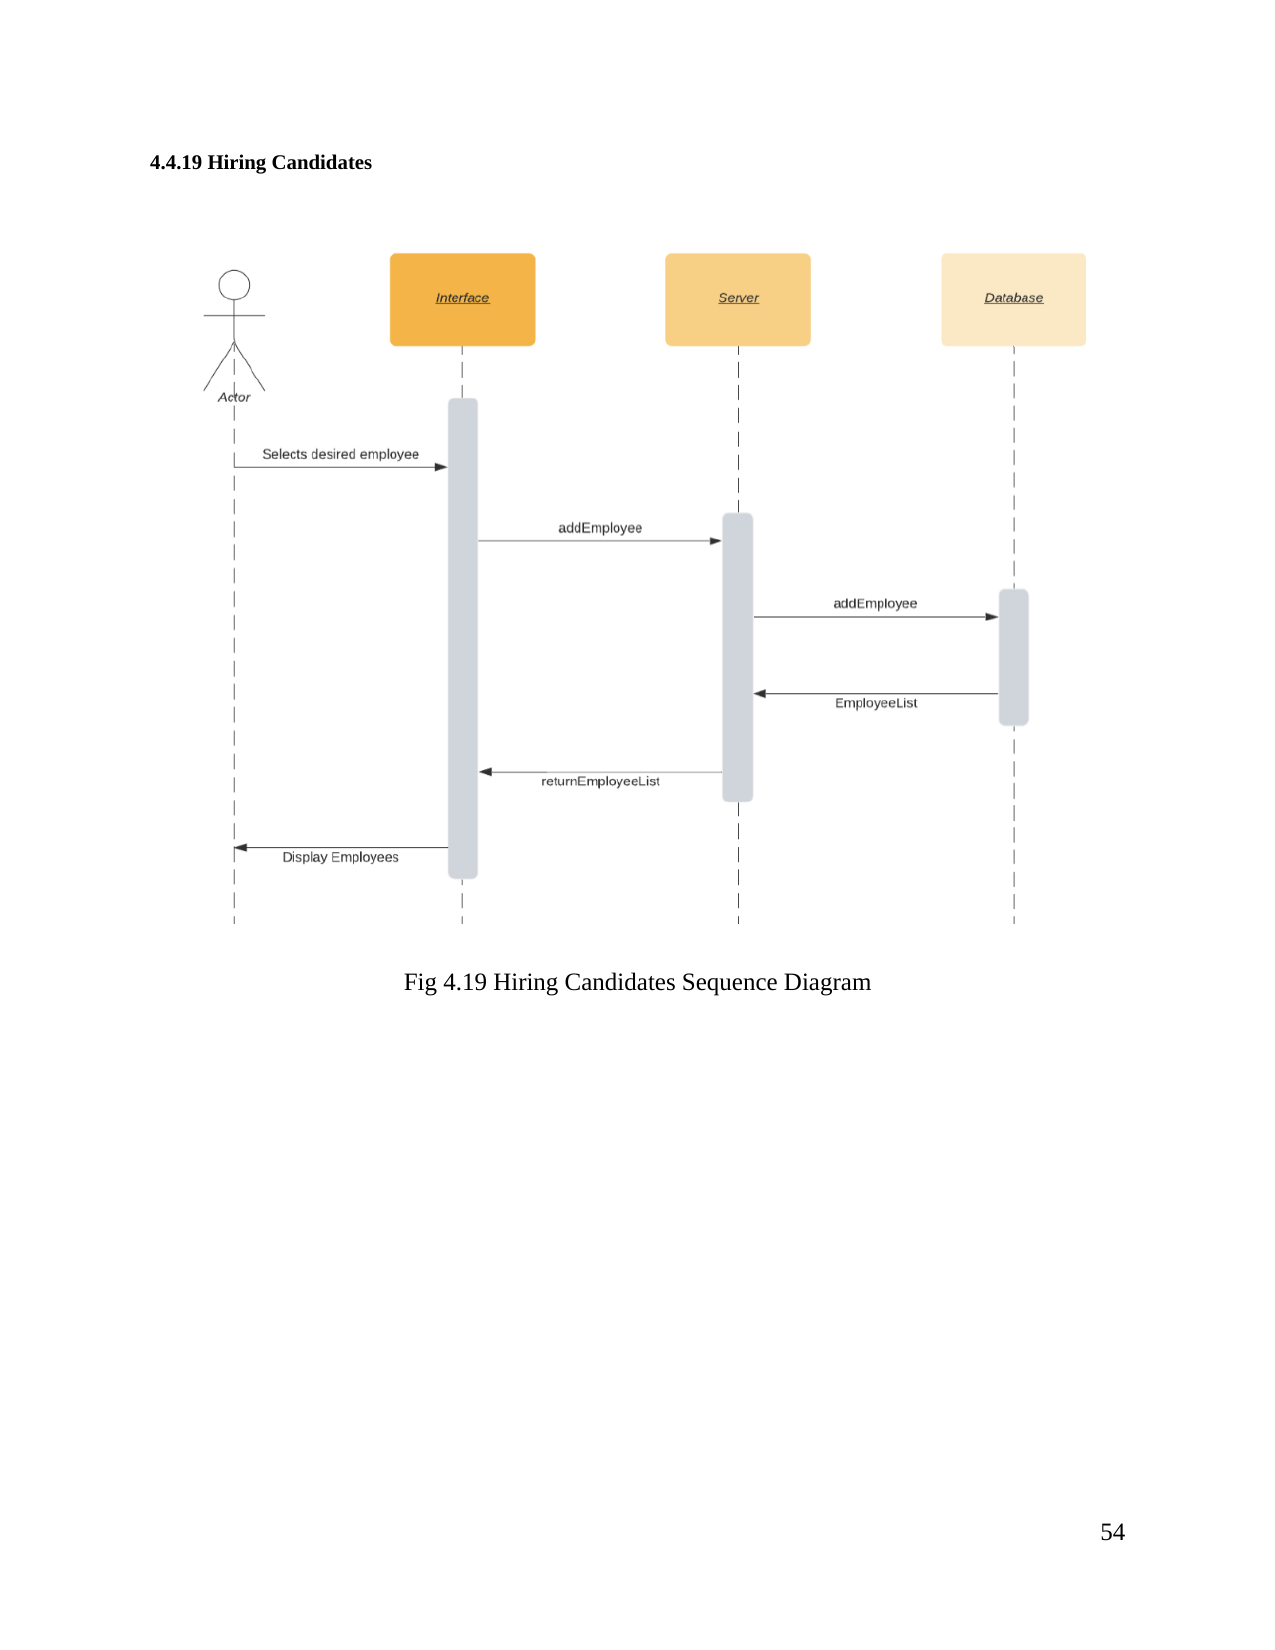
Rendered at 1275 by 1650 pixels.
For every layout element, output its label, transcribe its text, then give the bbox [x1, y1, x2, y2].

text Fig 4.19 Hiring Candidates Sequence Diagram [150, 967, 1125, 996]
text 4.4.19 Hiring Candidates [150, 150, 1125, 174]
picture [150, 177, 1125, 963]
